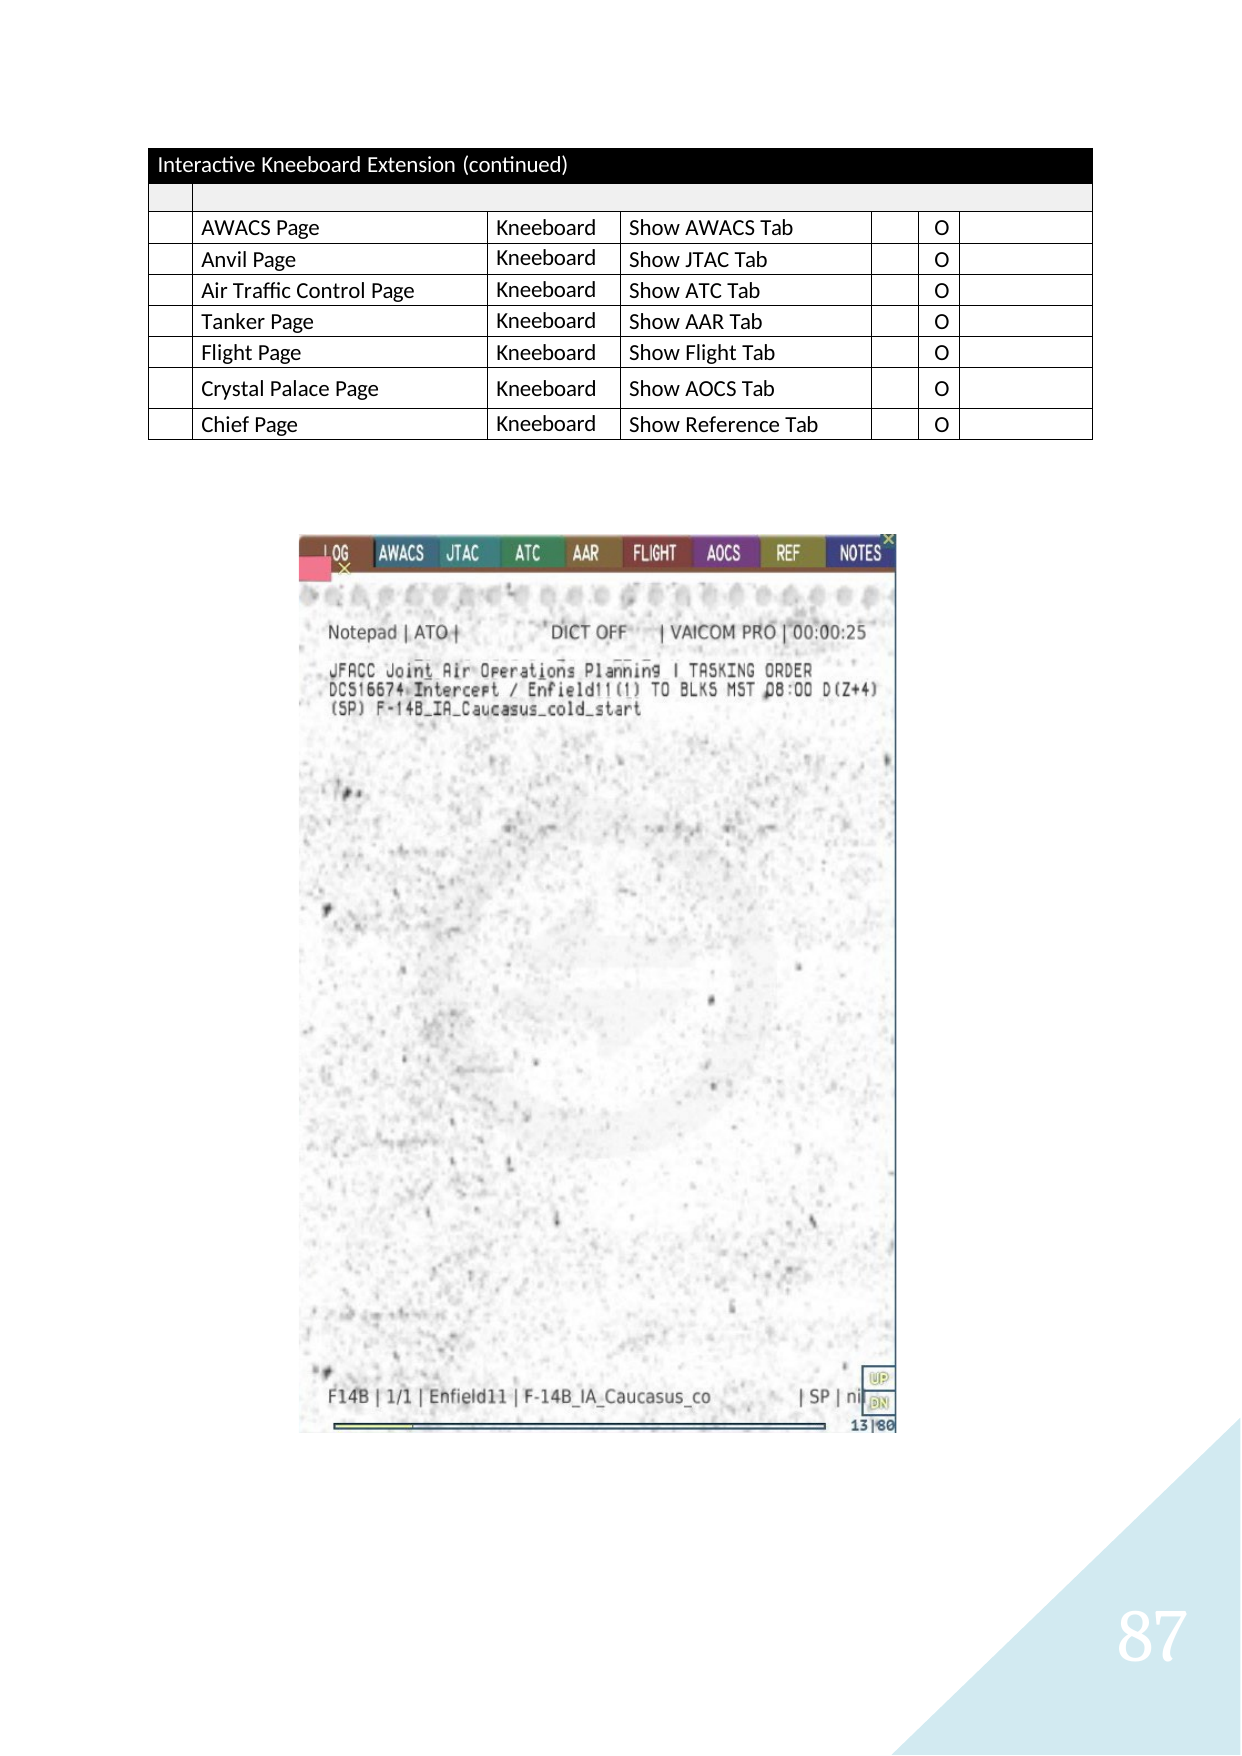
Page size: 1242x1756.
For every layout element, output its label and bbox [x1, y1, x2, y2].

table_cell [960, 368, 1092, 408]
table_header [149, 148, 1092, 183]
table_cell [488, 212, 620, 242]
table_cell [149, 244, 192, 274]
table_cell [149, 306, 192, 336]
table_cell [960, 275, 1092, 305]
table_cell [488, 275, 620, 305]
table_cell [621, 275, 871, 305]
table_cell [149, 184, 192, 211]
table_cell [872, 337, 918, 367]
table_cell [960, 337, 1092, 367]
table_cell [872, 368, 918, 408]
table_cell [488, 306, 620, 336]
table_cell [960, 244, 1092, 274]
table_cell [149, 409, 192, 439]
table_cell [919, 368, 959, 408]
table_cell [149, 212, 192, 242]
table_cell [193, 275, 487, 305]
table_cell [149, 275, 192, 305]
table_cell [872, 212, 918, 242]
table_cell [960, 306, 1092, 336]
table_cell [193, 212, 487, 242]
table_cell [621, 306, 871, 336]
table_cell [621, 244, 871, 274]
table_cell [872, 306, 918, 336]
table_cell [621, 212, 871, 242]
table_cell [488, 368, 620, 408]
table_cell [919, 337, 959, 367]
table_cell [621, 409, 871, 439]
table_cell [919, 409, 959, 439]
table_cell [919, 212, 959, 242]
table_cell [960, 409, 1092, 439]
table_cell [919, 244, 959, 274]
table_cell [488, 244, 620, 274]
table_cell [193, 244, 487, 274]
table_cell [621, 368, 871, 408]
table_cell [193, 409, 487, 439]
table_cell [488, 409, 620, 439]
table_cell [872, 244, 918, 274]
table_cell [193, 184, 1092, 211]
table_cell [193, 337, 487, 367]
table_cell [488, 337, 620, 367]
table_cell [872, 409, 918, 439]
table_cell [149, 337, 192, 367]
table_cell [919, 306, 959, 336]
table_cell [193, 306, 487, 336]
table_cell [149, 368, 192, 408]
picture [298, 534, 897, 1433]
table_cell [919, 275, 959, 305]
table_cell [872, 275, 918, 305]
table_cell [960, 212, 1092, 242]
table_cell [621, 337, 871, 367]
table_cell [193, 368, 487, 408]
